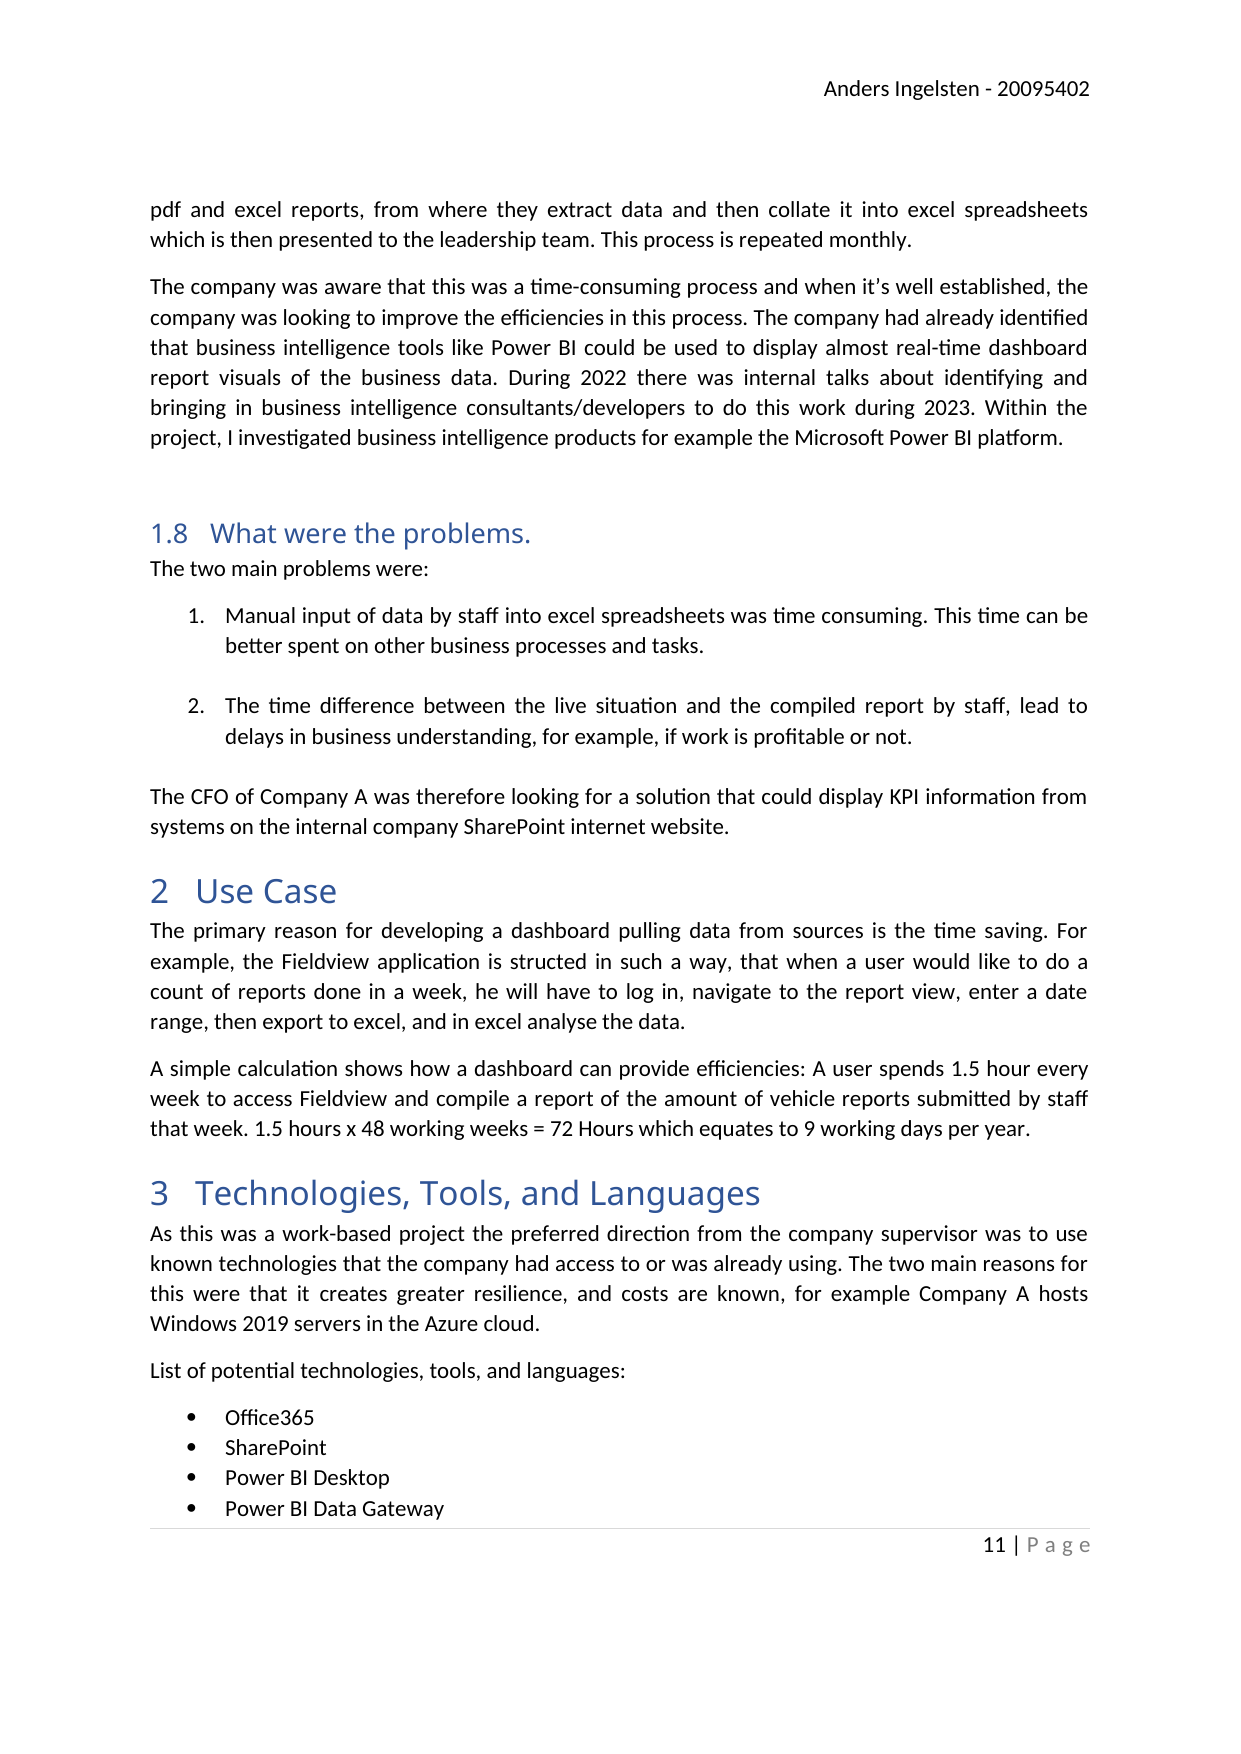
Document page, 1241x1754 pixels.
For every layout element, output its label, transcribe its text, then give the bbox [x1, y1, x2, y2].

text The two main problems were: [150, 554, 1090, 582]
list Power BI Data Gateway [187, 1494, 1090, 1522]
list Manual input of data by staff into excel spreadsheets was time consuming. This time can be better spent on other business processes and tasks. [187, 601, 1090, 659]
list Power BI Desktop [187, 1463, 1090, 1492]
subtitle Technologies, Tools, and Languages [150, 1170, 1090, 1215]
text As this was a work-based project the preferred direction from the company supervisor was to use known technologies that the company had access to or was already using. The two main reasons for this were that it creates greater resilience, and costs are known, for example Company A hosts Windows 2019 servers in the Azure cloud. [150, 1219, 1090, 1337]
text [150, 195, 1090, 254]
text A simple calculation shows how a dashboard can provide efficiencies: A user spends 1.5 hour every week to access Fieldview and compile a report of the amount of vehicle reports submitted by staff that week. 1.5 hours x 48 working weeks = 72 Hours which equates to 9 working days per year. [150, 1054, 1090, 1143]
subtitle Use Case [150, 868, 1090, 913]
list The time difference between the live situation and the compiled report by staff, lead to delays in business understanding, for example, if work is profitable or not. [187, 692, 1090, 750]
list SharePoint [187, 1433, 1090, 1461]
text The company was aware that this was a time-consuming process and when it’s well established, the company was looking to improve the efficiencies in this process. The company had already identified that business intelligence tools like Power BI could be used to display almost real-time dashboard report visuals of the business data. During 2022 there was internal talks about identifying and bringing in business intelligence consultants/developers to do this work during 2023. Within the project, I investigated business intelligence products for example the Microsoft Power BI platform. [150, 272, 1090, 452]
text List of potential technologies, tools, and languages: [150, 1356, 1090, 1384]
text The CFO of Company A was therefore looking for a solution that could display KPI information from systems on the internal company SharePoint internet website. [150, 782, 1090, 841]
subtitle What were the problems. [150, 514, 1090, 551]
list Office365 [187, 1403, 1090, 1431]
text The primary reason for developing a dashboard pulling data from sources is the time saving. For example, the Fieldview application is structed in such a way, that when a user would like to do a count of reports done in a week, he will have to log in, navigate to the report view, enter a date range, then export to excel, and in excel analyse the data. [150, 917, 1090, 1035]
